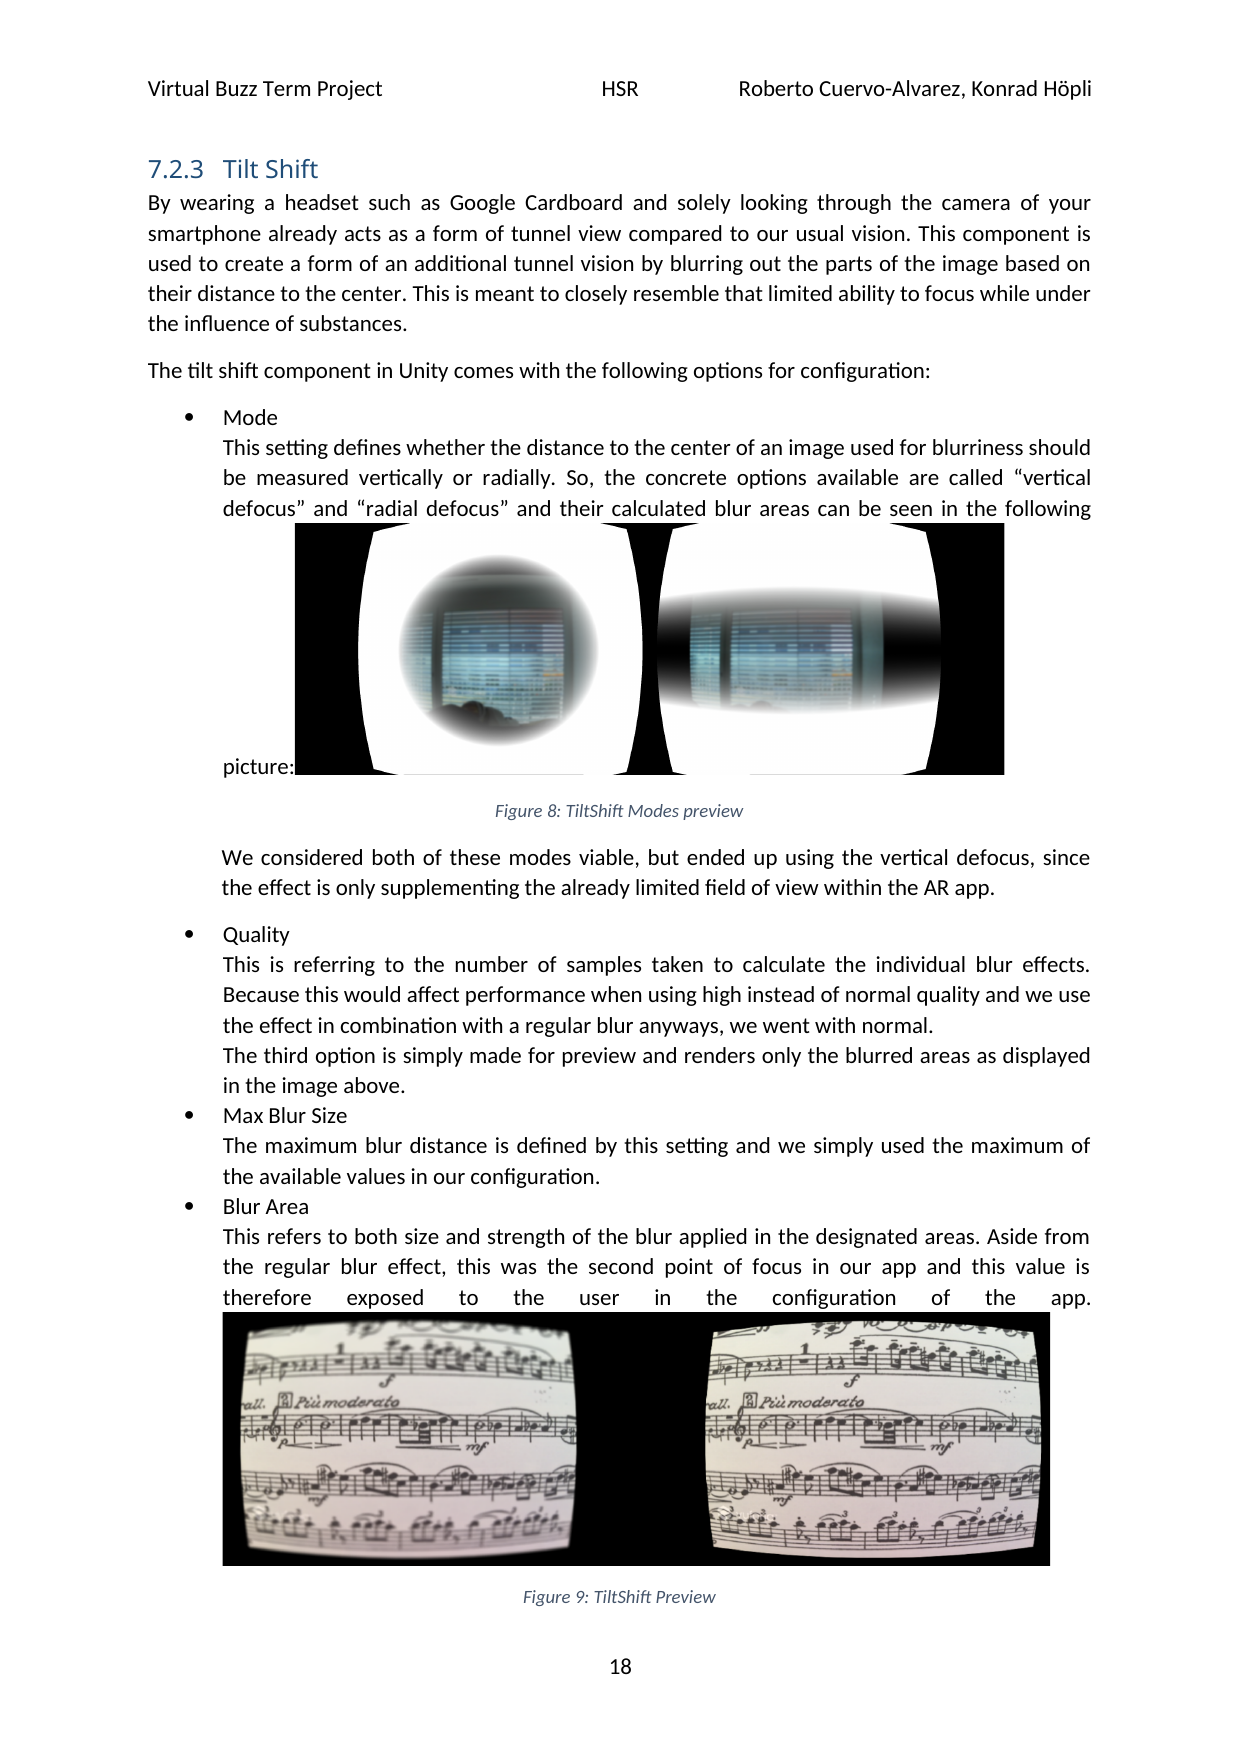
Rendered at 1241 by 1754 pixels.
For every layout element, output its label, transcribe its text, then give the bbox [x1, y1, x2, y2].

list Mode [185, 403, 1093, 431]
picture [222, 1312, 1051, 1566]
list Blur Area [185, 1192, 1093, 1220]
subtitle Tilt Shift [148, 152, 1093, 186]
text The tilt shift component in Unity comes with the following options for configuration: [148, 356, 1093, 384]
picture [294, 523, 1005, 775]
list The maximum blur distance is defined by this setting and we simply used the maximum of the available values in our configuration. [223, 1132, 1093, 1190]
text By wearing a headset such as Google Cardboard and solely looking through the camera of your smartphone already acts as a form of tunnel view compared to our usual vision. This component is used to create a form of an additional tunnel vision by blurring out the parts of the image based on their distance to the center. This is meant to closely resemble that limited ability to focus while under the influence of substances. [148, 188, 1093, 337]
text We considered both of these modes viable, but ended up using the vertical defocus, since the effect is only supplementing the already limited field of view within the AR app. [221, 843, 1093, 901]
list The third option is simply made for preview and renders only the blurred areas as displayed in the image above. [223, 1041, 1093, 1099]
list Max Blur Size [185, 1101, 1093, 1129]
text Figure 8: TiltShift Modes preview [148, 799, 1093, 822]
list Quality [185, 920, 1093, 948]
list This is referring to the number of samples taken to calculate the individual blur effects. Because this would affect performance when using high instead of normal quality and we use the effect in combination with a regular blur anyways, we went with normal. [223, 950, 1093, 1039]
text Figure 9: TiltShift Preview [148, 1585, 1093, 1608]
